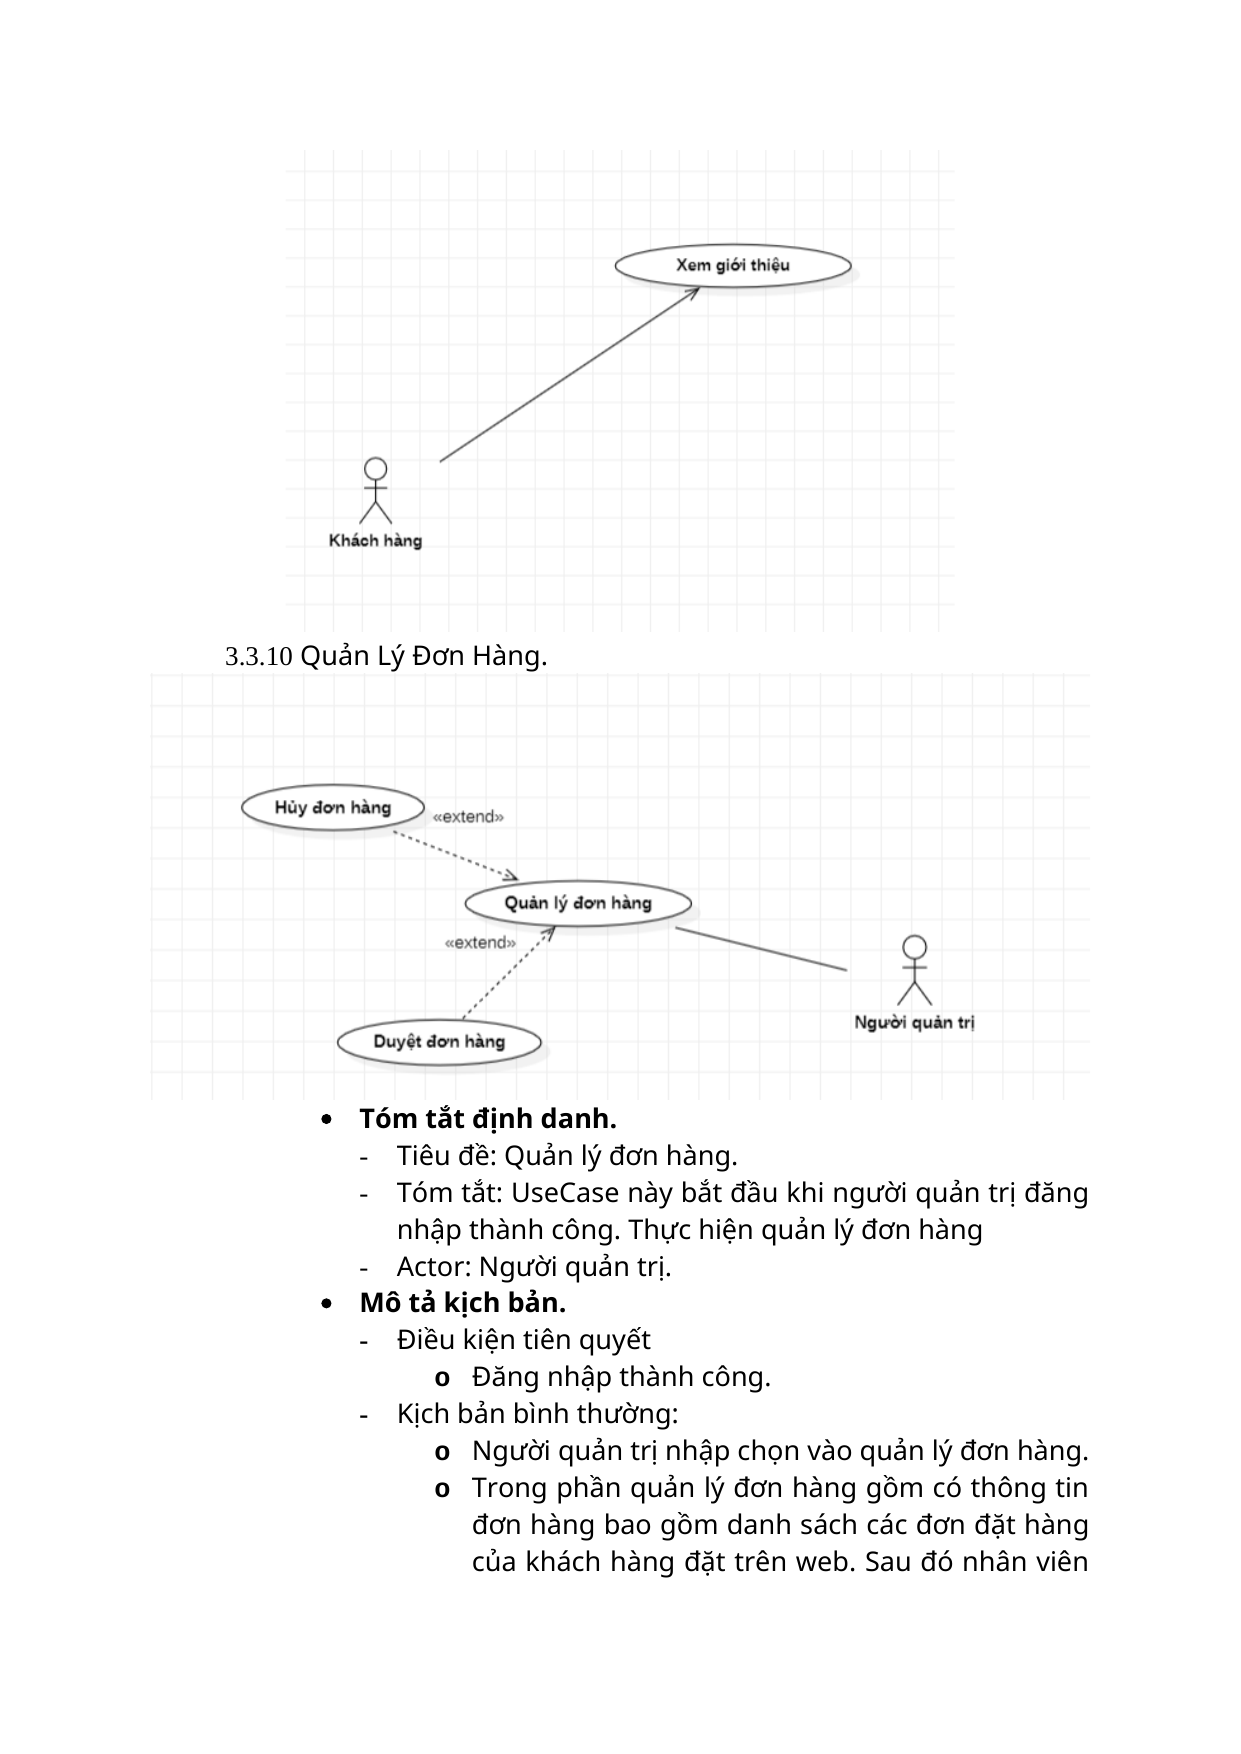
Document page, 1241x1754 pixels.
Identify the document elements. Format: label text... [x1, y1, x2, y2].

list Mô tả kịch bản. [322, 1284, 1090, 1321]
picture [285, 150, 955, 632]
list Đăng nhập thành công. [434, 1358, 1090, 1395]
subtitle Quản Lý Đơn Hàng. [225, 636, 1090, 673]
list Actor: Người quản trị. [359, 1247, 1090, 1284]
list Điều kiện tiên quyết [359, 1321, 1090, 1358]
list Kịch bản bình thường: [359, 1395, 1090, 1432]
picture [150, 673, 1091, 1100]
list Tóm tắt định danh. [322, 1100, 1090, 1136]
list Tóm tắt: UseCase này bắt đầu khi người quản trị đăng nhập thành công. Thực hiện quản lý đơn hàng [359, 1173, 1090, 1247]
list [434, 1469, 1090, 1579]
list Người quản trị nhập chọn vào quản lý đơn hàng. [434, 1432, 1090, 1469]
list Tiêu đề: Quản lý đơn hàng. [359, 1136, 1090, 1173]
